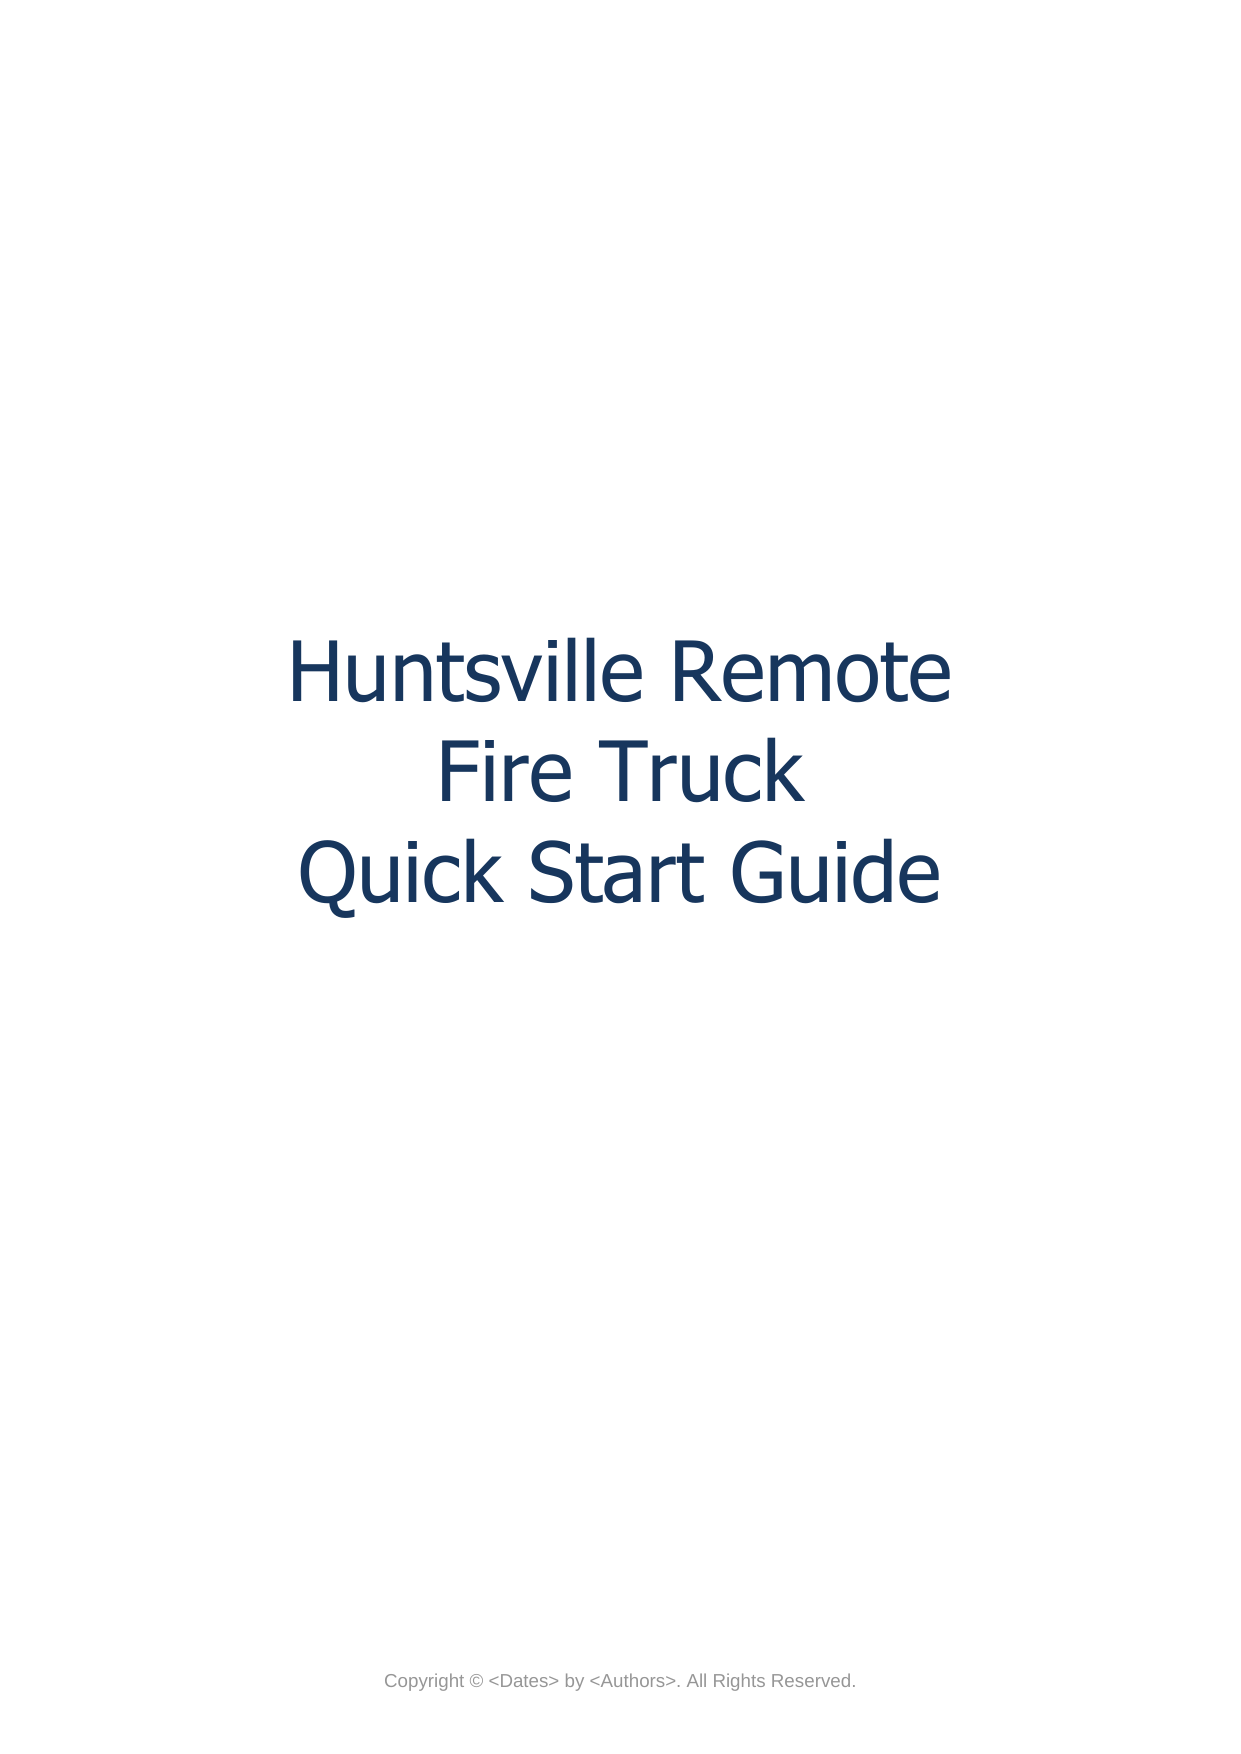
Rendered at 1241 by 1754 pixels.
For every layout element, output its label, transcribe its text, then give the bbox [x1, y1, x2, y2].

text Huntsville Remote Fire Truck Quick Start Guide [125, 618, 1115, 919]
